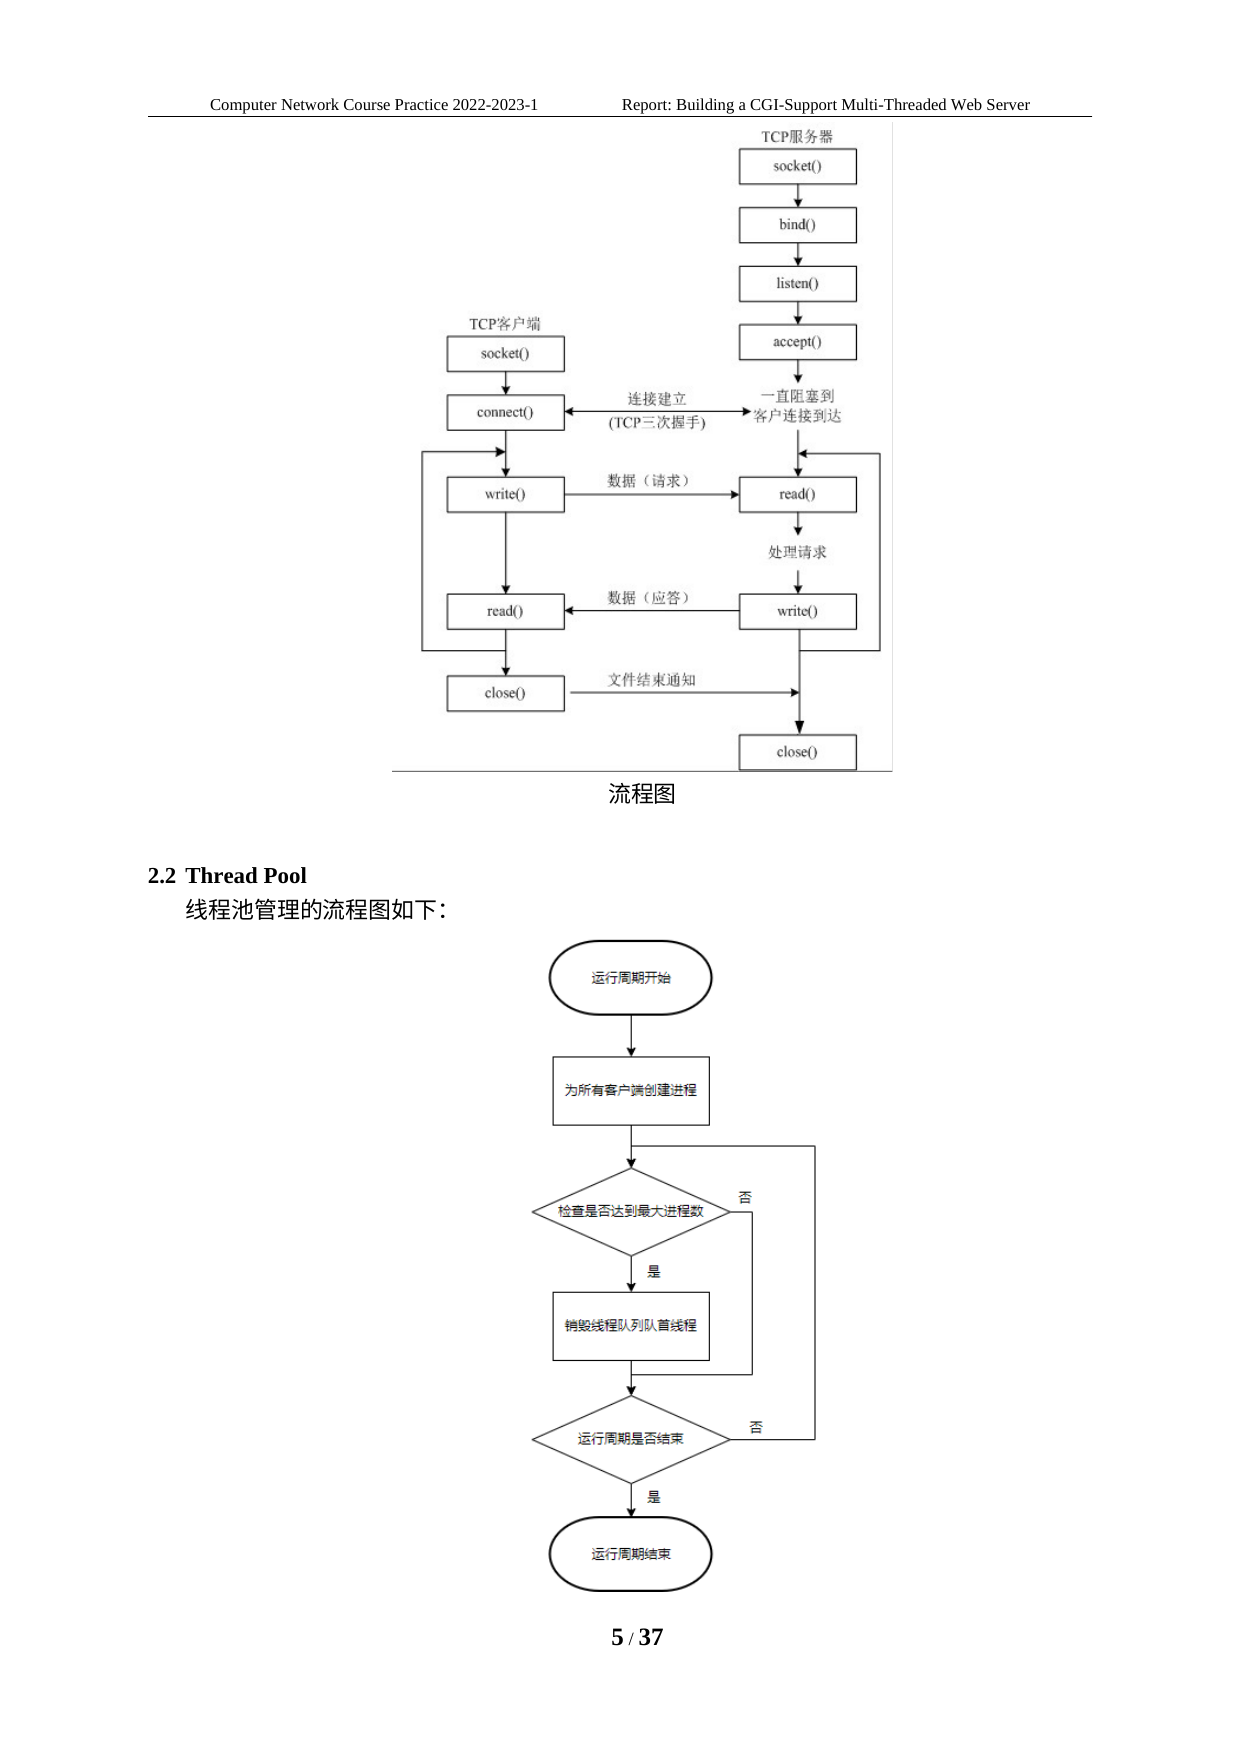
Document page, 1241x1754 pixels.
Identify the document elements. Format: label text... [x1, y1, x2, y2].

picture [392, 122, 893, 772]
list 线程池管理的流程图如下： [185, 892, 1092, 925]
list 流程图 [192, 776, 1092, 809]
picture [458, 930, 820, 1592]
list Thread Pool [148, 862, 1092, 888]
